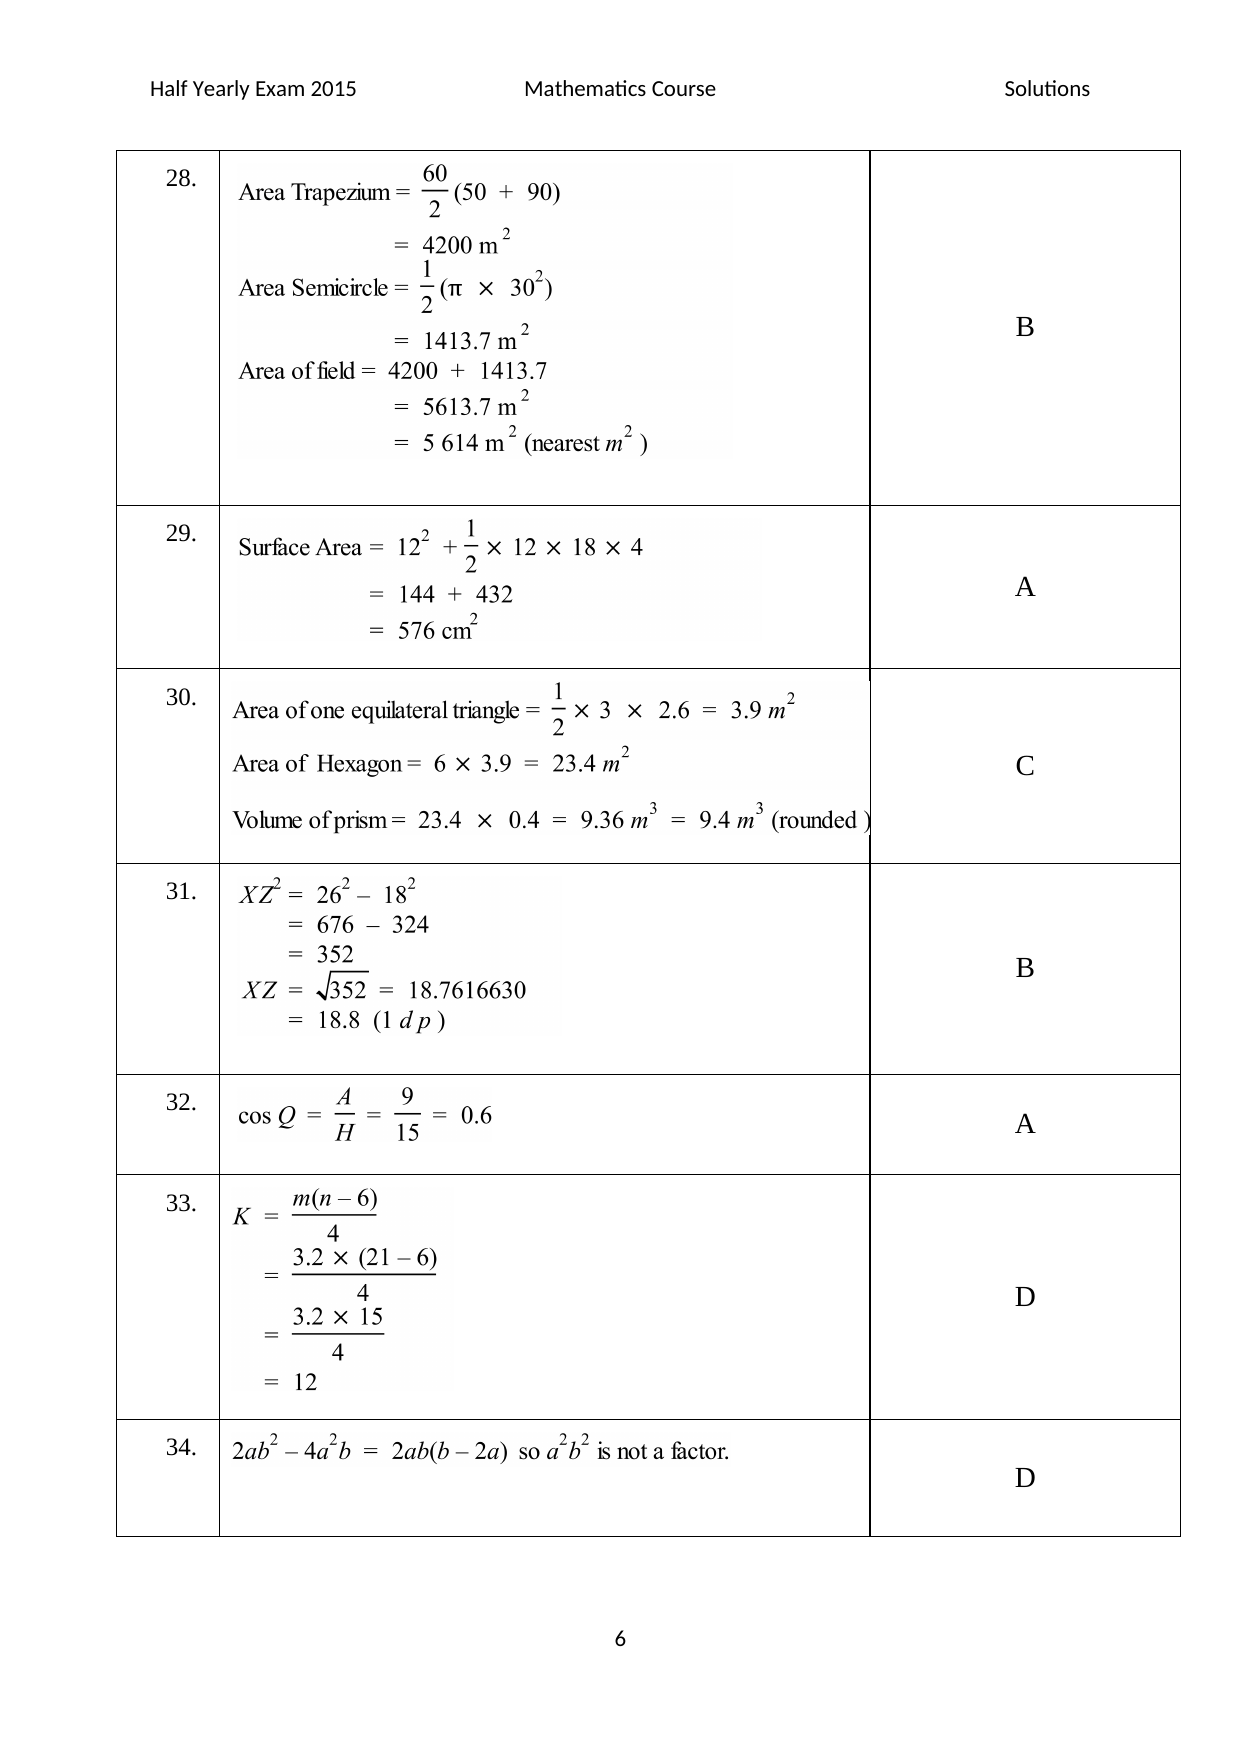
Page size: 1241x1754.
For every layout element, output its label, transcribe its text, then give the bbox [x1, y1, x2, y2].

picture [231, 1432, 731, 1467]
table_cell [220, 669, 869, 863]
table_cell [220, 1075, 869, 1174]
table_cell [117, 864, 219, 1073]
table_cell [117, 1175, 219, 1419]
table_cell [220, 506, 869, 668]
table_cell [220, 151, 869, 505]
picture [237, 163, 733, 459]
picture [237, 518, 763, 641]
table_cell [117, 151, 219, 505]
picture [237, 876, 563, 1036]
picture [231, 1187, 455, 1391]
table_cell [117, 1420, 219, 1536]
table_cell A [871, 1075, 1180, 1174]
table_cell A [871, 506, 1180, 668]
table_cell [117, 1075, 219, 1174]
table_cell B [871, 151, 1180, 505]
table_cell D [871, 1175, 1180, 1419]
table_cell [220, 1175, 869, 1419]
table_cell [220, 864, 869, 1073]
table_cell [117, 669, 219, 863]
picture [231, 681, 870, 835]
table_cell [117, 506, 219, 668]
table_cell C [871, 669, 1180, 863]
table_cell B [871, 864, 1180, 1073]
table_cell [220, 1420, 869, 1536]
table_cell D [871, 1420, 1180, 1536]
picture [237, 1087, 492, 1142]
